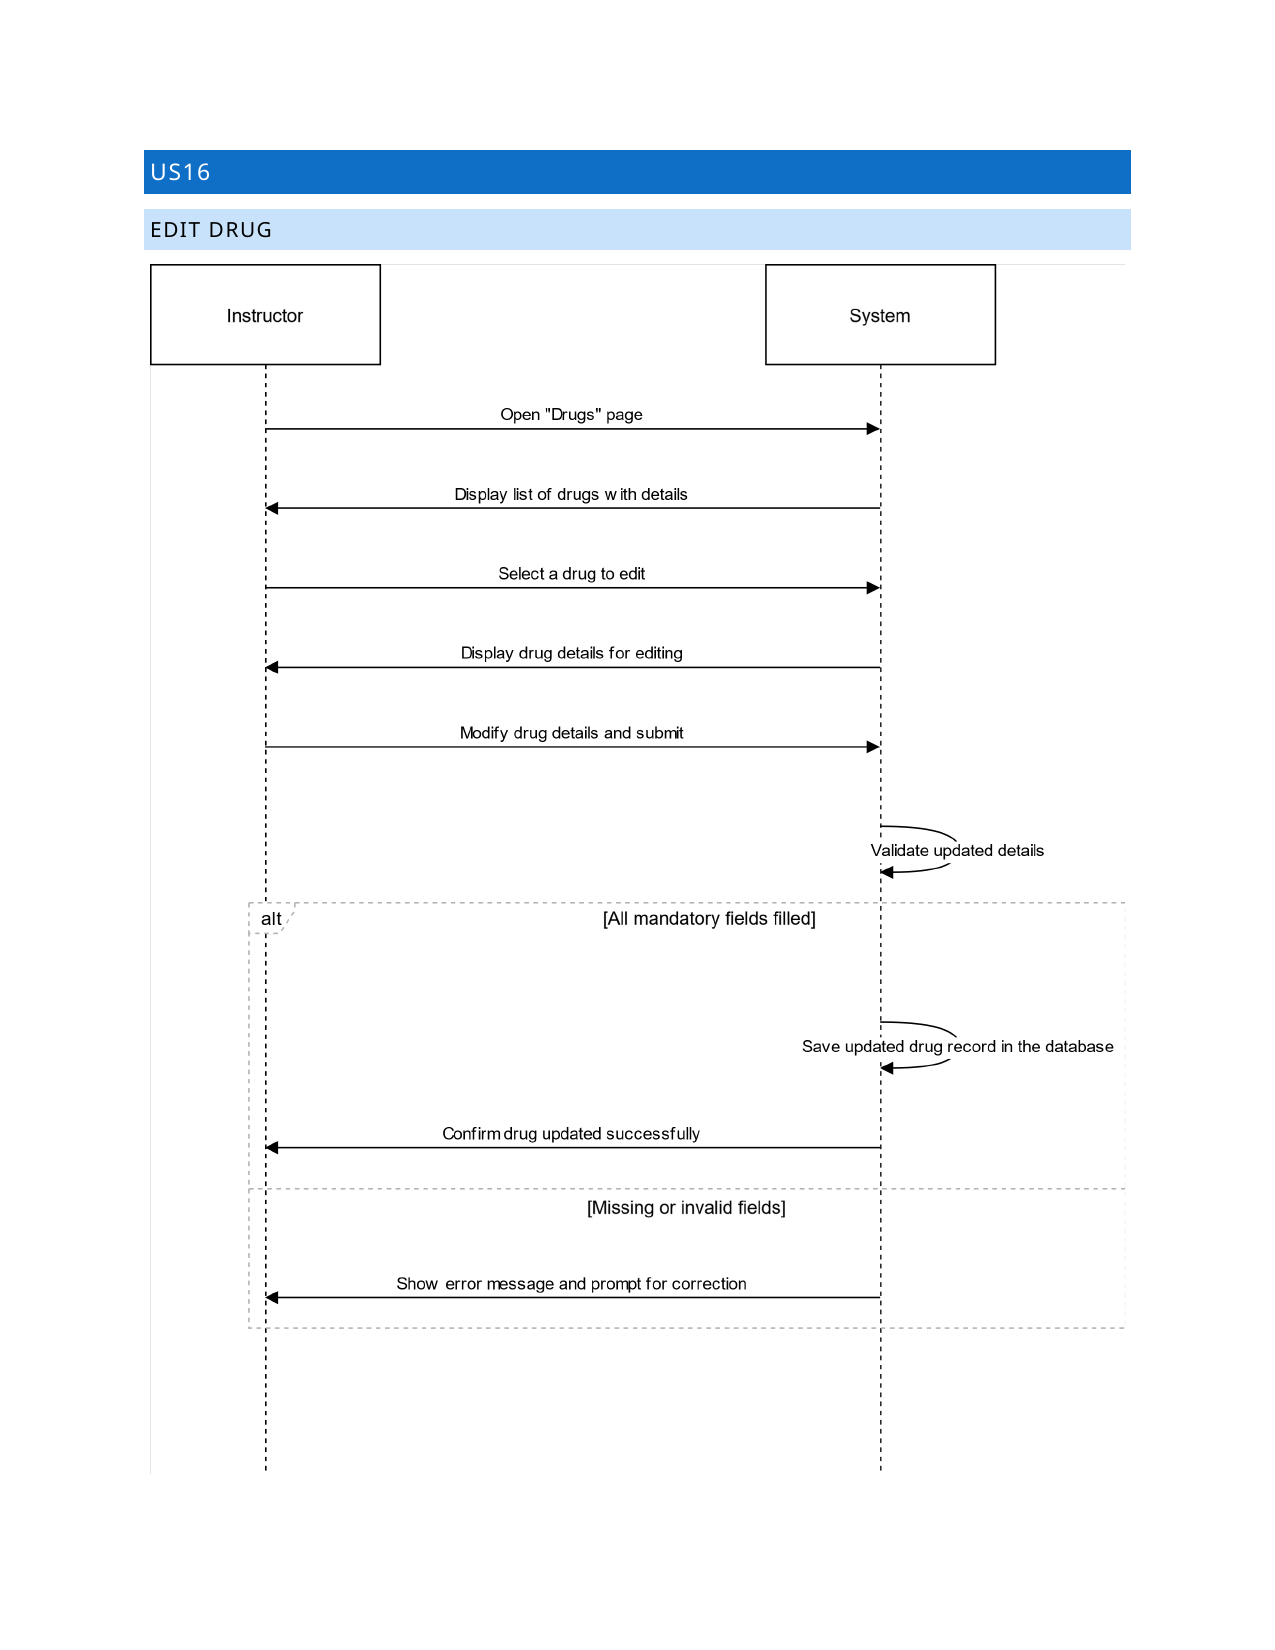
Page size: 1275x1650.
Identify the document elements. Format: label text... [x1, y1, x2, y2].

subtitle US16 [150, 156, 1125, 187]
picture [150, 264, 1125, 1474]
subtitle EDIT DRUG [150, 215, 1125, 243]
